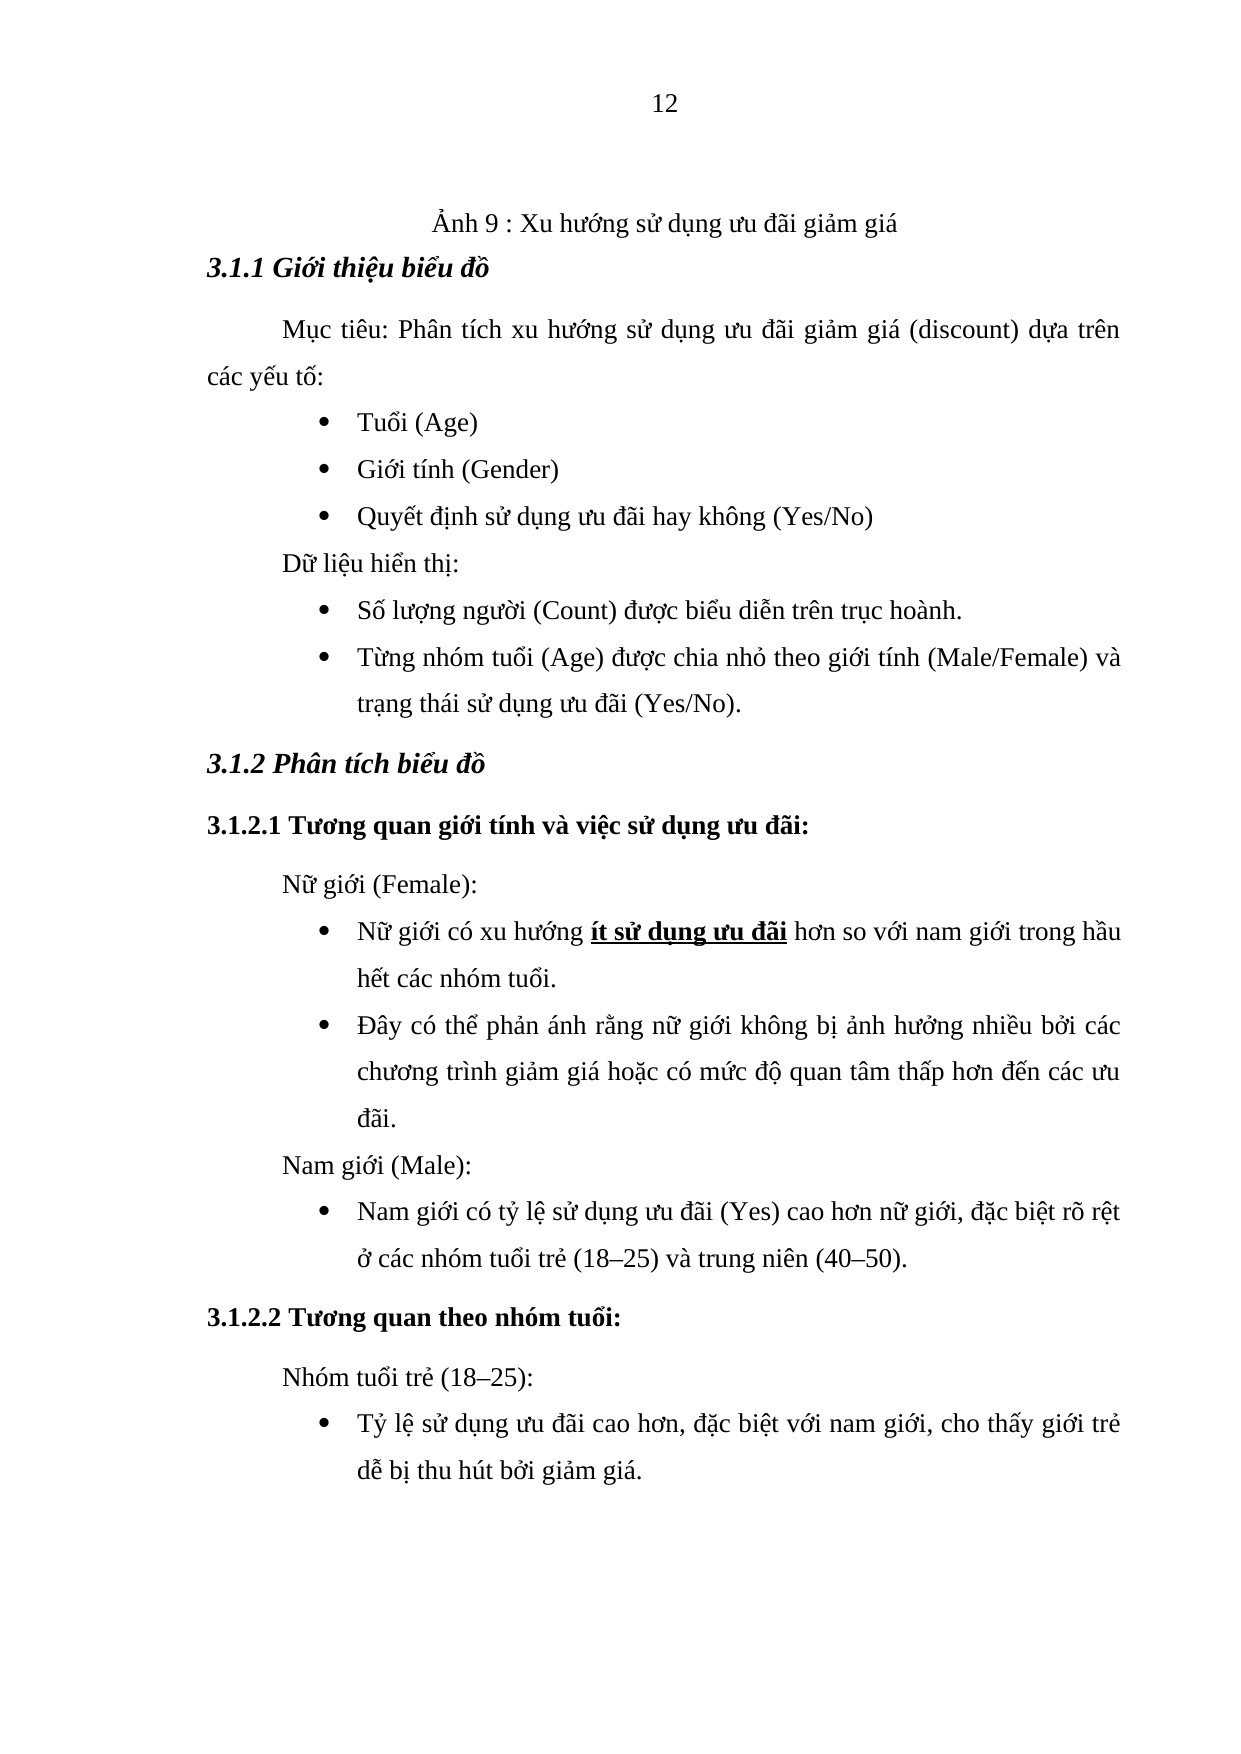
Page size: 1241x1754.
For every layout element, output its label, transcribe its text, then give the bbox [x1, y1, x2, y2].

list Tỷ lệ sử dụng ưu đãi cao hơn, đặc biệt với nam giới, cho thấy giới trẻ dễ bị thu hút bởi giảm giá. [319, 1407, 1122, 1485]
list Giới tính (Gender) [319, 453, 1122, 485]
list Từng nhóm tuổi (Age) được chia nhỏ theo giới tính (Male/Female) và trạng thái sử dụng ưu đãi (Yes/No). [319, 641, 1122, 719]
list Nữ giới có xu hướng ít sử dụng ưu đãi hơn so với nam giới trong hầu hết các nhóm tuổi. [319, 915, 1122, 993]
text Nhóm tuổi trẻ (18–25): [207, 1361, 1122, 1392]
list Nam giới có tỷ lệ sử dụng ưu đãi (Yes) cao hơn nữ giới, đặc biệt rõ rệt ở các nhóm tuổi trẻ (18–25) và trung niên (40–50). [319, 1196, 1122, 1273]
subtitle Phân tích biểu đồ [207, 747, 1122, 780]
list Số lượng người (Count) được biểu diễn trên trục hoành. [319, 594, 1122, 625]
list Đây có thể phản ánh rằng nữ giới không bị ảnh hưởng nhiều bởi các chương trình giảm giá hoặc có mức độ quan tâm thấp hơn đến các ưu đãi. [319, 1009, 1122, 1133]
subtitle Tương quan theo nhóm tuổi: [207, 1301, 1122, 1333]
text Nữ giới (Female): [207, 869, 1122, 900]
subtitle Tương quan giới tính và việc sử dụng ưu đãi: [207, 809, 1122, 841]
subtitle Giới thiệu biểu đồ [207, 250, 1122, 284]
list Tuổi (Age) [319, 407, 1122, 438]
text Mục tiêu: Phân tích xu hướng sử dụng ưu đãi giảm giá (discount) dựa trên các yếu tố: [207, 313, 1122, 391]
text Dữ liệu hiển thị: [207, 547, 1122, 578]
text Nam giới (Male): [207, 1149, 1122, 1180]
text Ảnh 9 : Xu hướng sử dụng ưu đãi giảm giá [207, 207, 1122, 238]
list Quyết định sử dụng ưu đãi hay không (Yes/No) [319, 500, 1122, 532]
